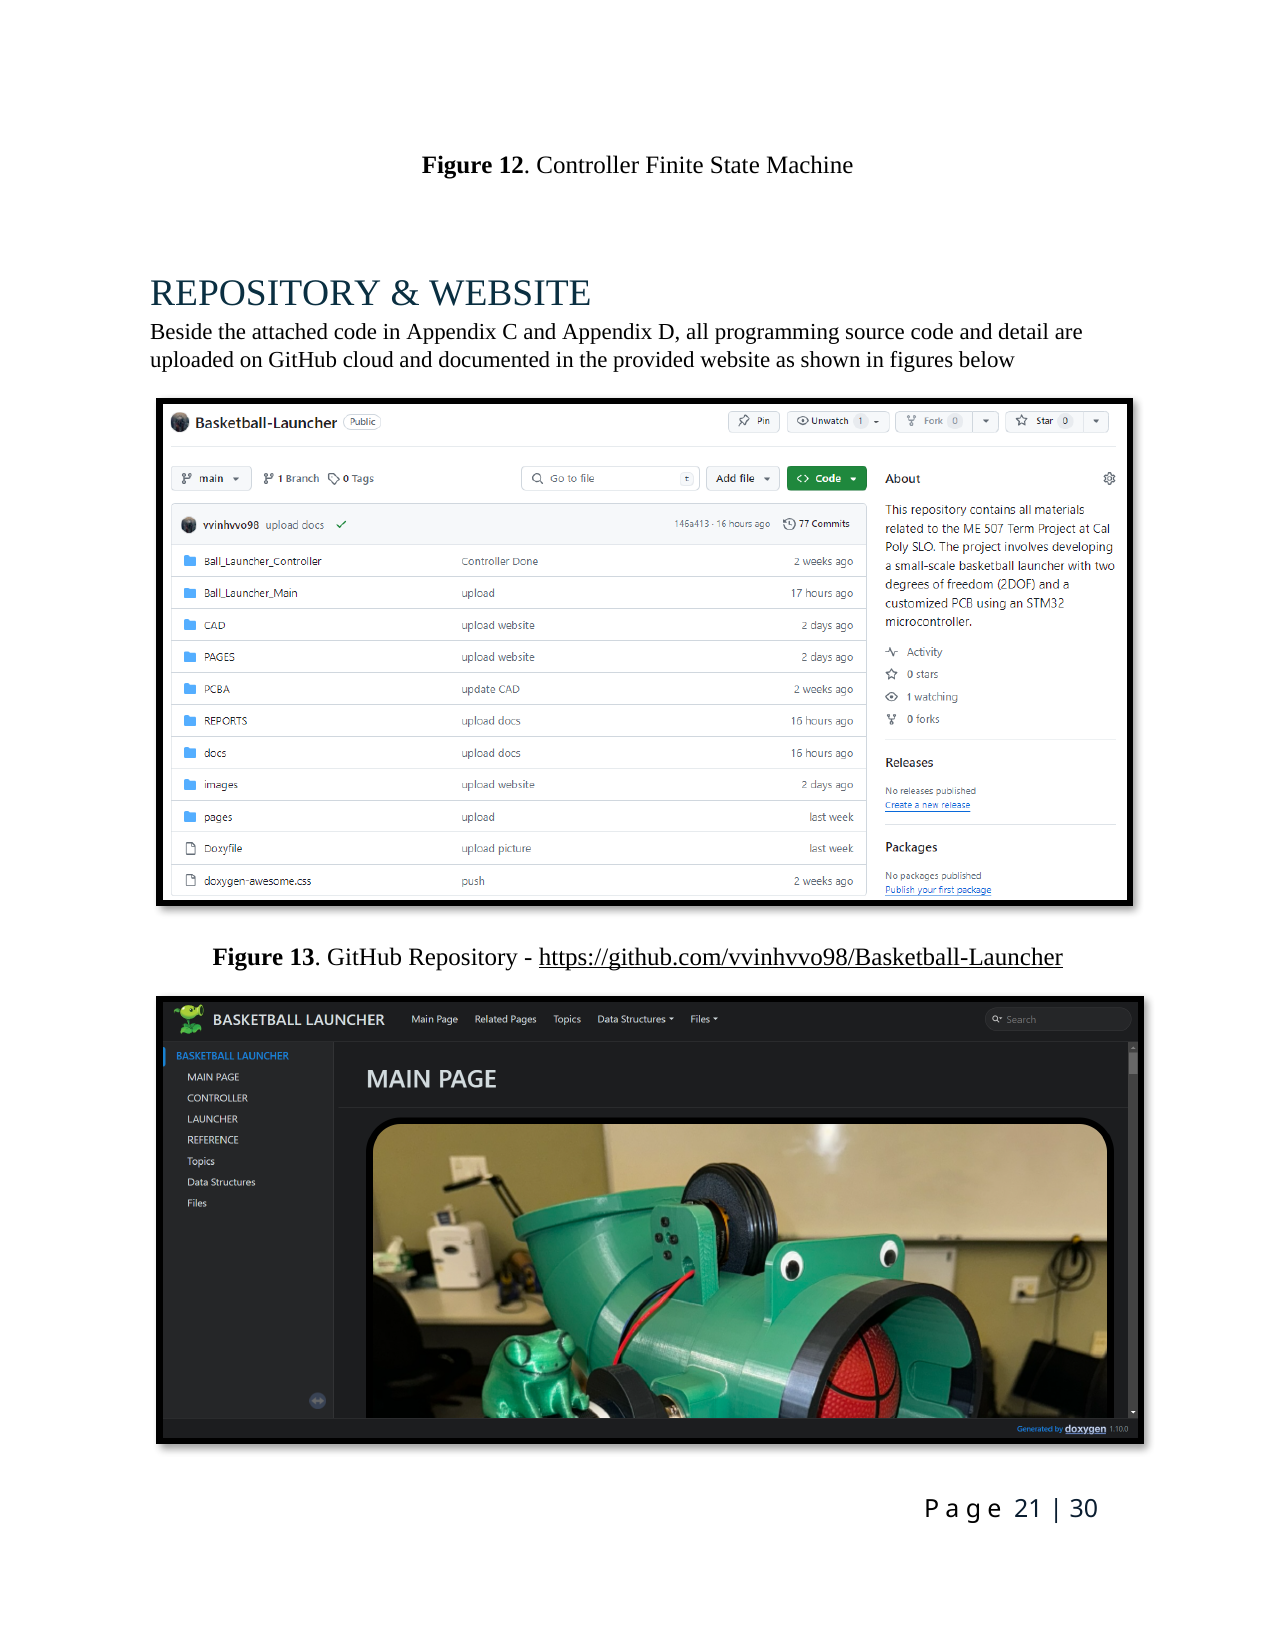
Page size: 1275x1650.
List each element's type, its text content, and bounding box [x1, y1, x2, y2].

picture [163, 1002, 1138, 1438]
text Beside the attached code in Appendix C and Appendix D, all programming source code and detail are uploaded on GitHub cloud and documented in the provided website as shown in figures below [150, 318, 1125, 372]
text Figure 12. Controller Finite State Machine [150, 150, 1125, 179]
text Figure 13. GitHub Repository - https://github.com/vvinhvvo98/Basketball-Launcher [150, 942, 1125, 971]
picture [163, 404, 1127, 900]
subtitle REPOSITORY & WEBSITE [150, 270, 1125, 313]
